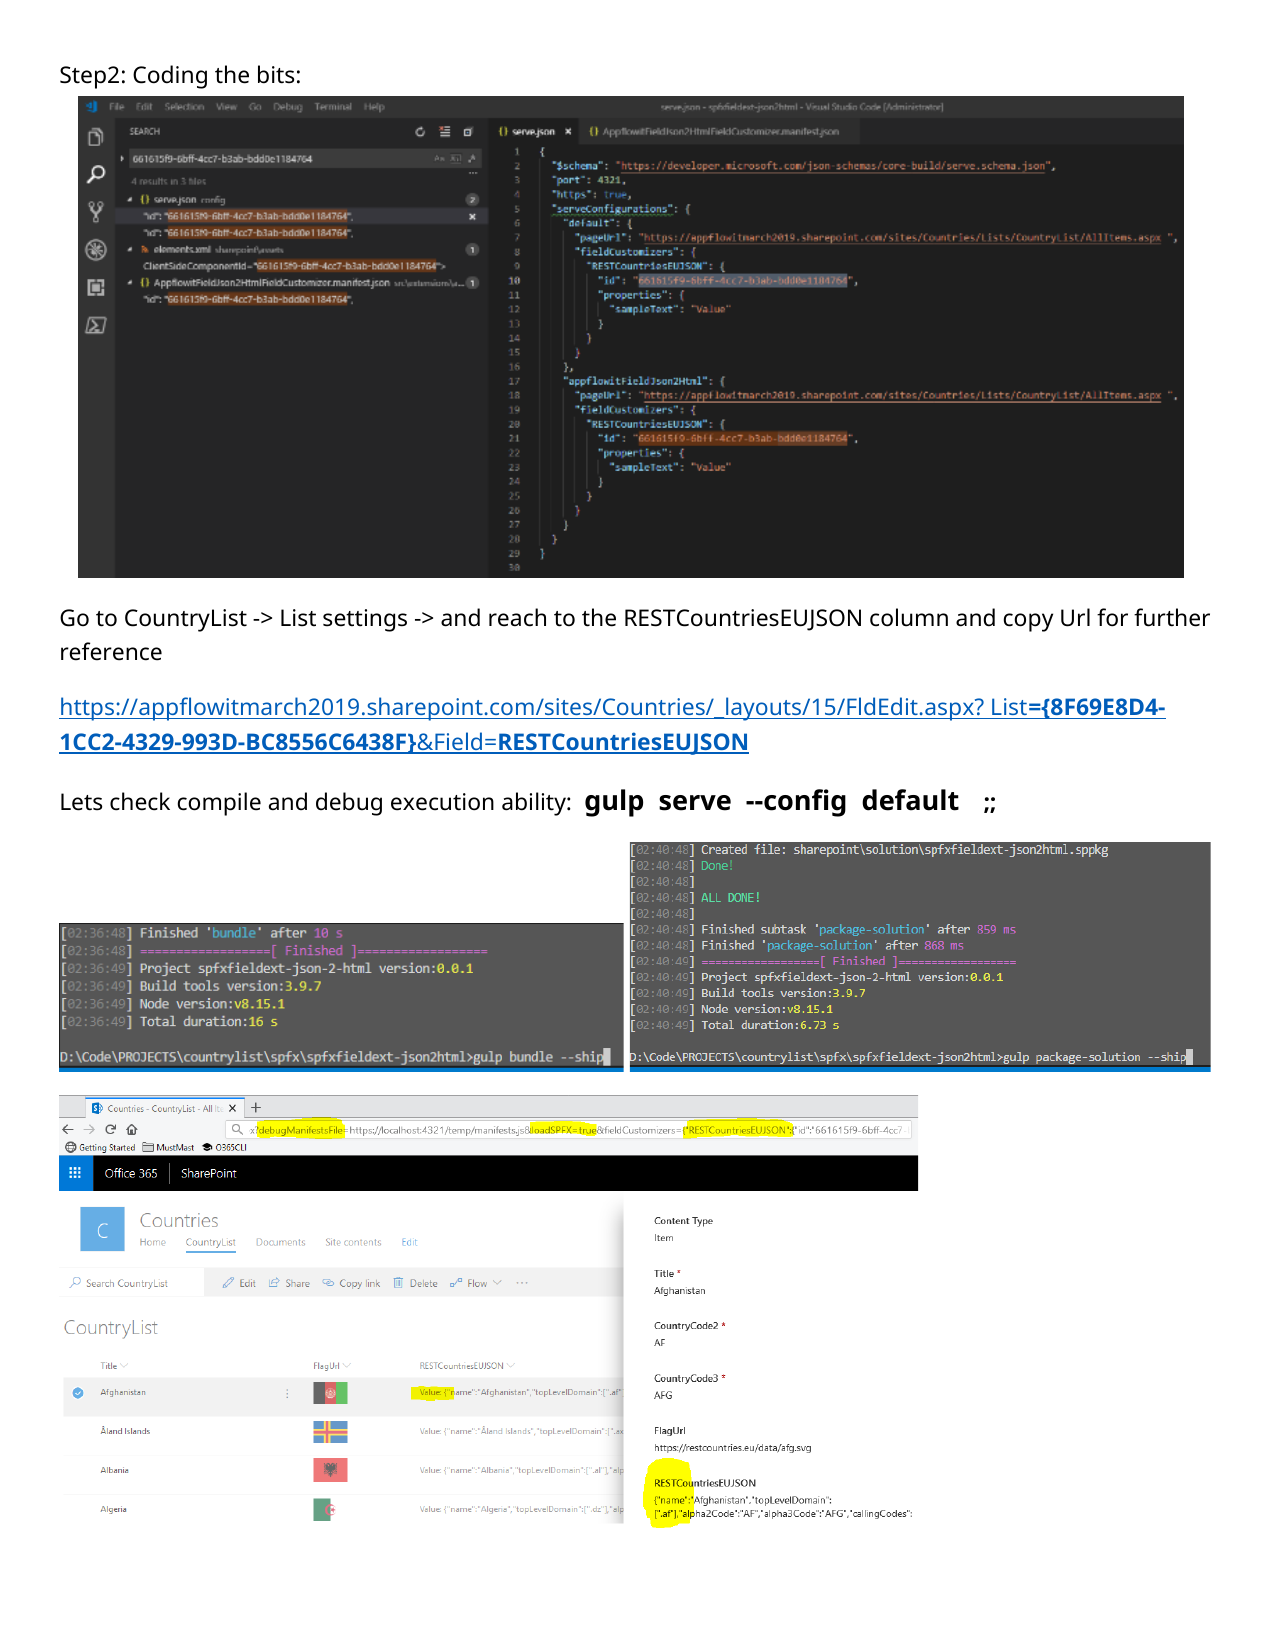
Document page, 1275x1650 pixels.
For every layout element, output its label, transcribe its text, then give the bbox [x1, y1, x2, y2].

picture [629, 842, 1211, 1072]
text Lets check compile and debug execution ability: gulp serve --config default ;; [59, 781, 1216, 818]
picture [59, 923, 624, 1072]
text Step2: Coding the bits: [59, 59, 1216, 90]
text https://appflowitmarch2019.sharepoint.com/sites/Countries/_layouts/15/FldEdit.aspx? List={8F69E8D4-1CC2-4329-993D-BC8556C6438F}&Field=RESTCountriesEUJSON [59, 691, 1216, 757]
picture [78, 96, 1184, 578]
picture [59, 1095, 919, 1528]
